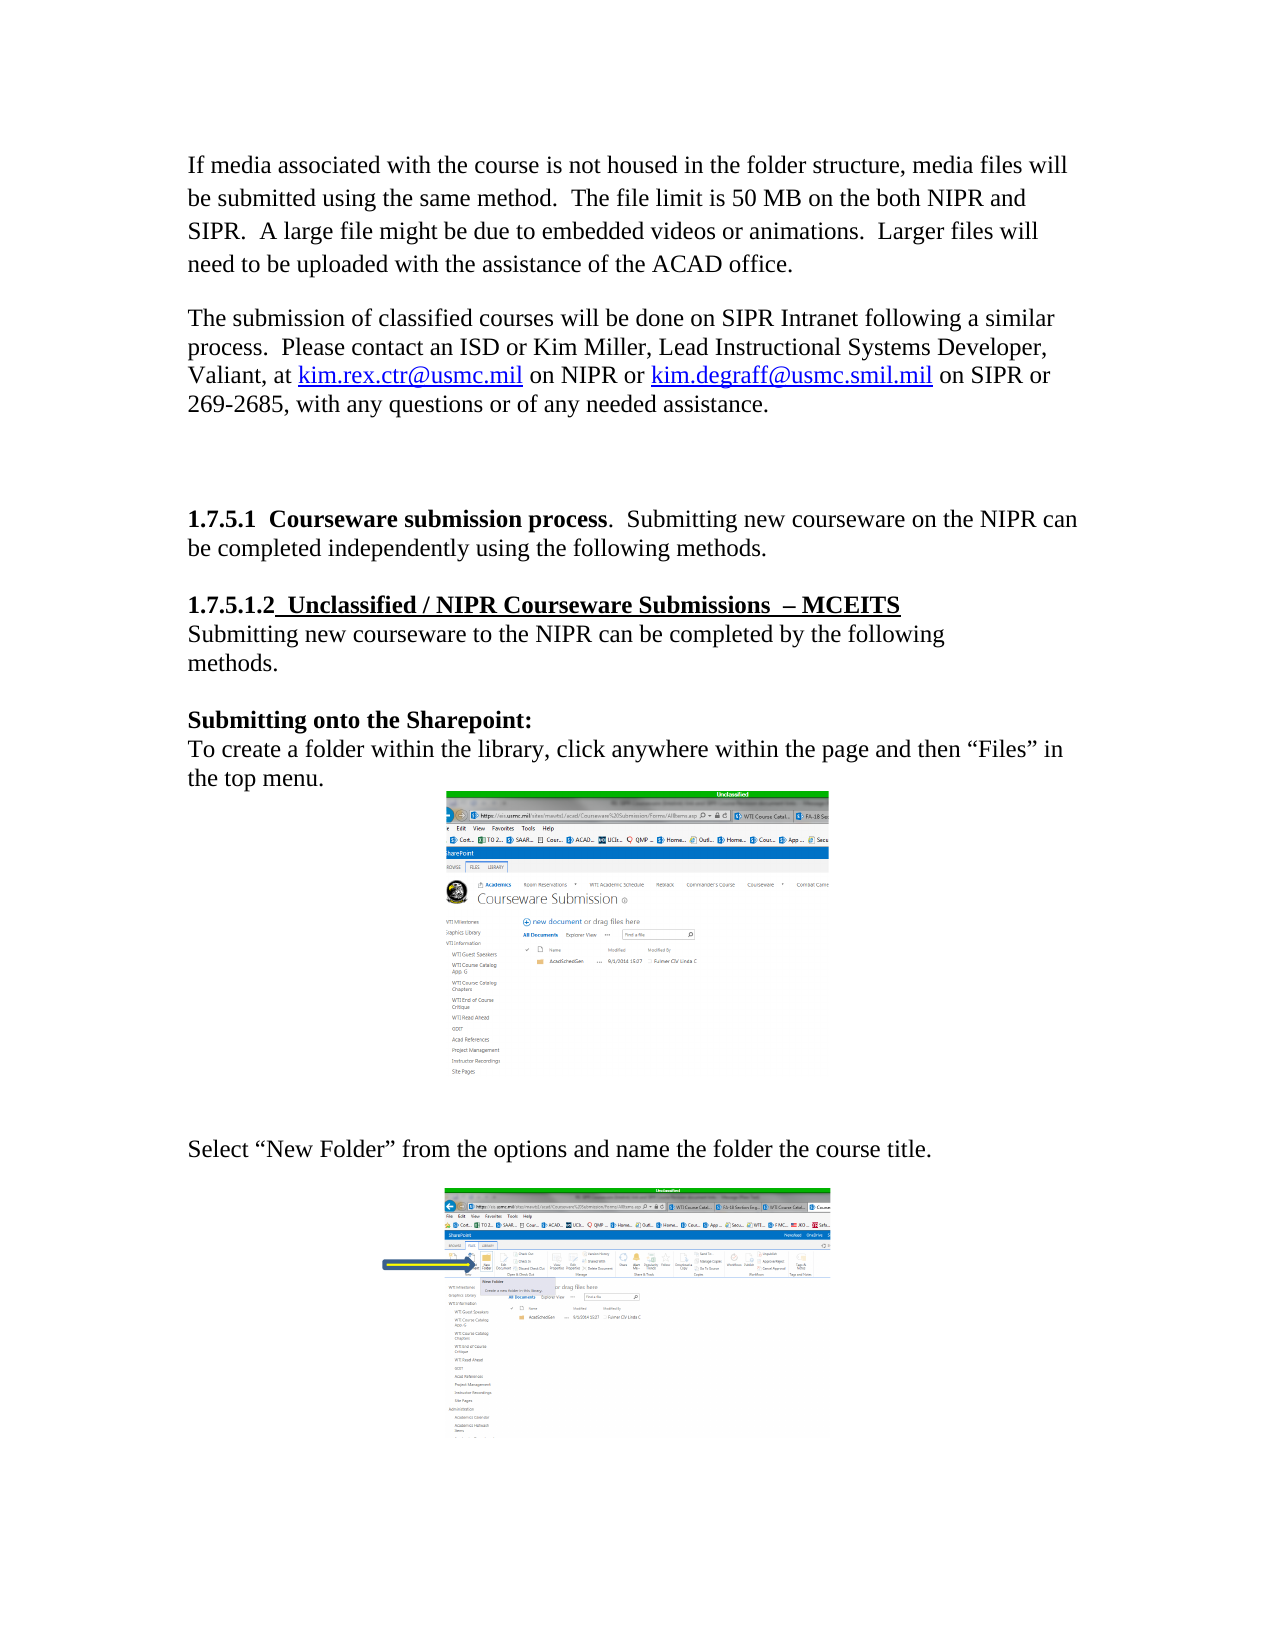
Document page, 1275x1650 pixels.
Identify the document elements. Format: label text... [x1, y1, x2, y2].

text If media associated with the course is not housed in the folder structure, media files will be submitted using the same method. The file limit is 50 MB on the both NIPR and SIPR. A large file might be due to embedded videos or animations. Larger files will need to be uploaded with the assistance of the ACAD office. [187, 150, 1087, 278]
text Select “New Folder” from the options and name the folder the course title. [187, 1134, 1087, 1163]
text The submission of classified courses will be done on SIPR Intranet following a similar process. Please contact an ISD or Kim Miller, Lead Instructional Systems Developer, Valiant, at kim.rex.ctr@usmc.mil on NIPR or kim.degraff@usmc.smil.mil on SIPR or 269-2685, with any questions or of any needed assistance. [187, 303, 1087, 418]
list Submitting new courseware to the NIPR can be completed by the following [187, 619, 1087, 648]
text 1.7.5.1.2 Unclassified / NIPR Courseware Submissions – MCEITS [187, 590, 1087, 619]
picture [444, 1188, 831, 1438]
list methods. [187, 648, 1087, 677]
text To create a folder within the library, click anywhere within the page and then “Files” in the top menu. [187, 734, 1087, 792]
list Submitting onto the Sharepoint: [187, 705, 1087, 734]
picture [446, 791, 829, 1077]
text 1.7.5.1 Courseware submission process. Submitting new courseware on the NIPR can be completed independently using the following methods. [187, 504, 1087, 562]
